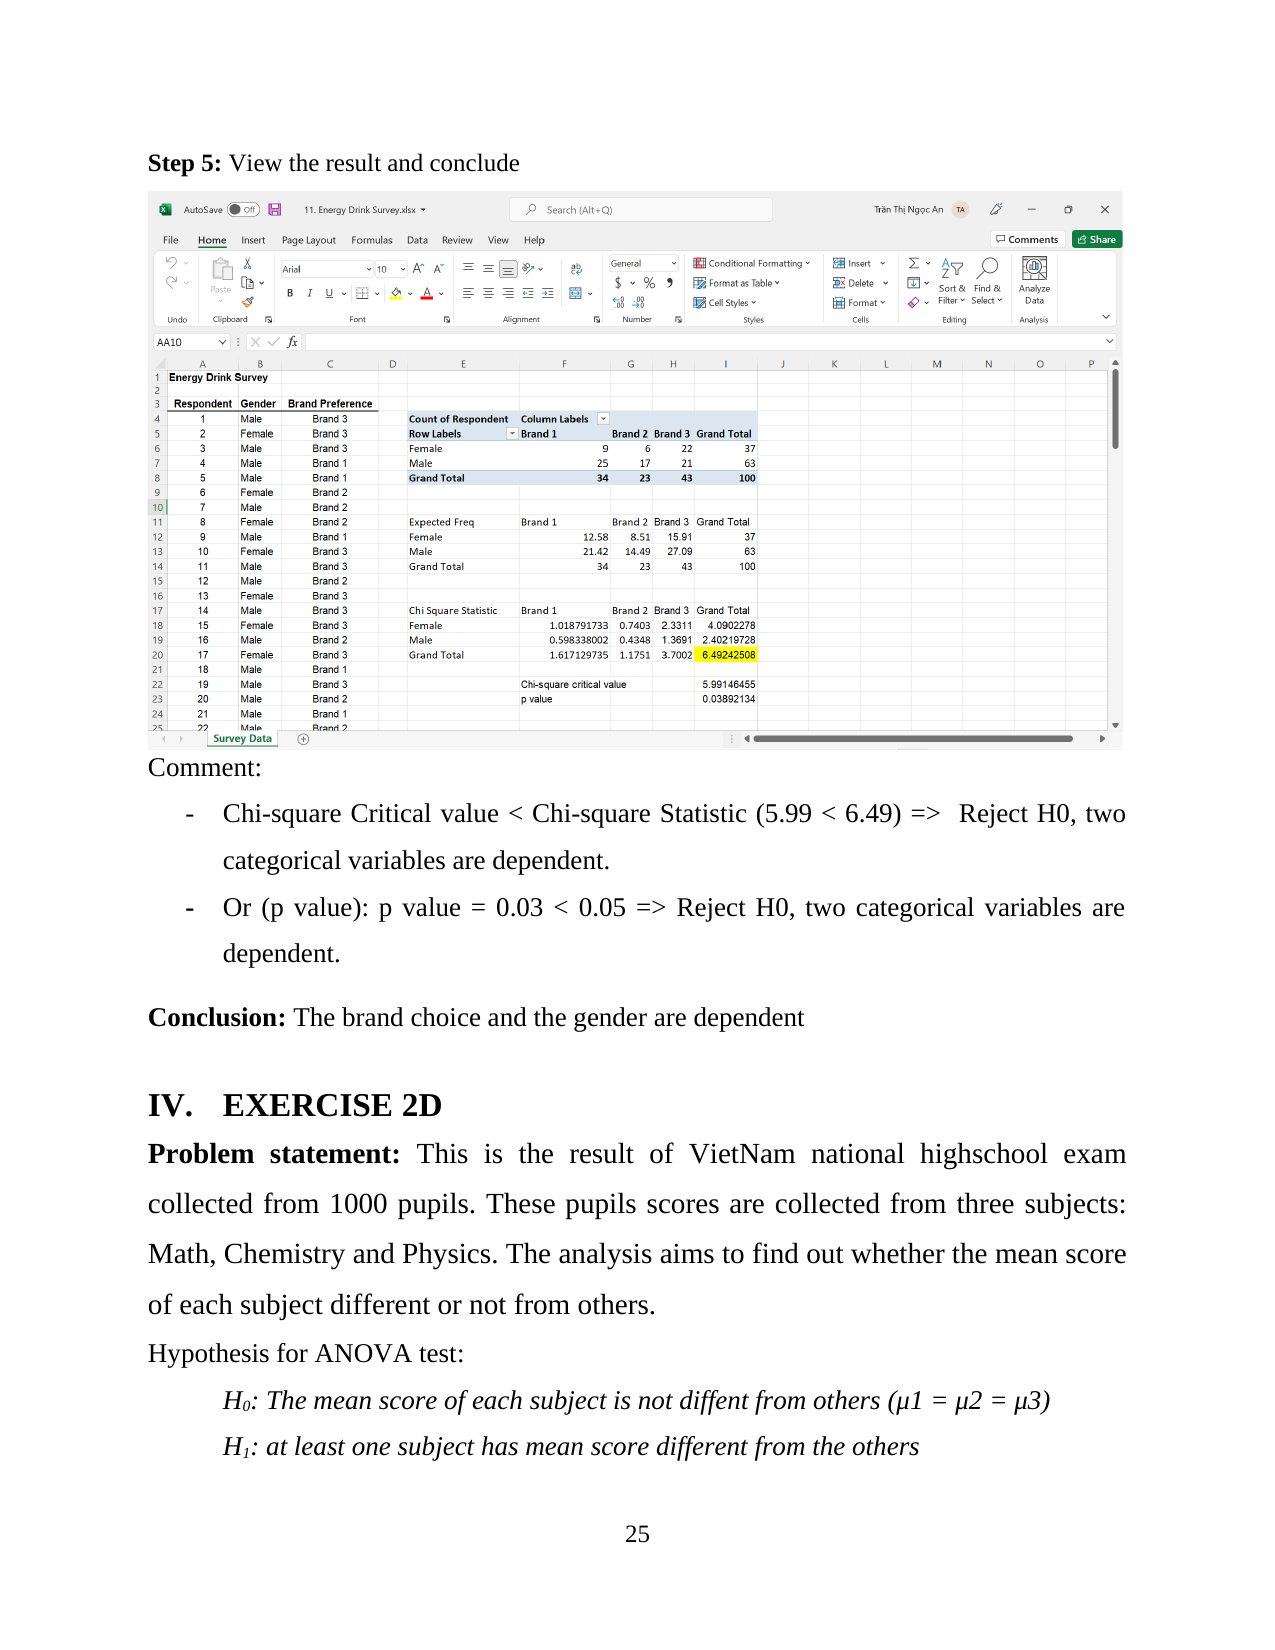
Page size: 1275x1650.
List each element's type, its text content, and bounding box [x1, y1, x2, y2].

text Comment: [148, 751, 1127, 782]
text EXERCISE 2D [148, 1085, 1127, 1123]
picture [147, 190, 1123, 750]
text Problem statement: This is the result of VietNam national highschool exam collected from 1000 pupils. These pupils scores are collected from three subjects: Math, Chemistry and Physics. The analysis aims to find out whether the mean score of each subject different or not from others. [148, 1136, 1127, 1320]
list Chi-square Critical value < Chi-square Statistic (5.99 < 6.49) => Reject H0, two categorical variables are dependent. [185, 798, 1127, 875]
text Step 5: View the result and conclude [148, 148, 1127, 176]
text H0: The mean score of each subject is not diffent from others (μ1 = μ2 = μ3) [223, 1384, 1127, 1415]
text H1: at least one subject has mean score different from the others [223, 1431, 1127, 1462]
text Hypothesis for ANOVA test: [148, 1337, 1127, 1368]
text Conclusion: The brand choice and the gender are dependent [148, 1001, 1127, 1032]
list Or (p value): p value = 0.03 < 0.05 => Reject H0, two categorical variables are dependent. [185, 891, 1127, 969]
